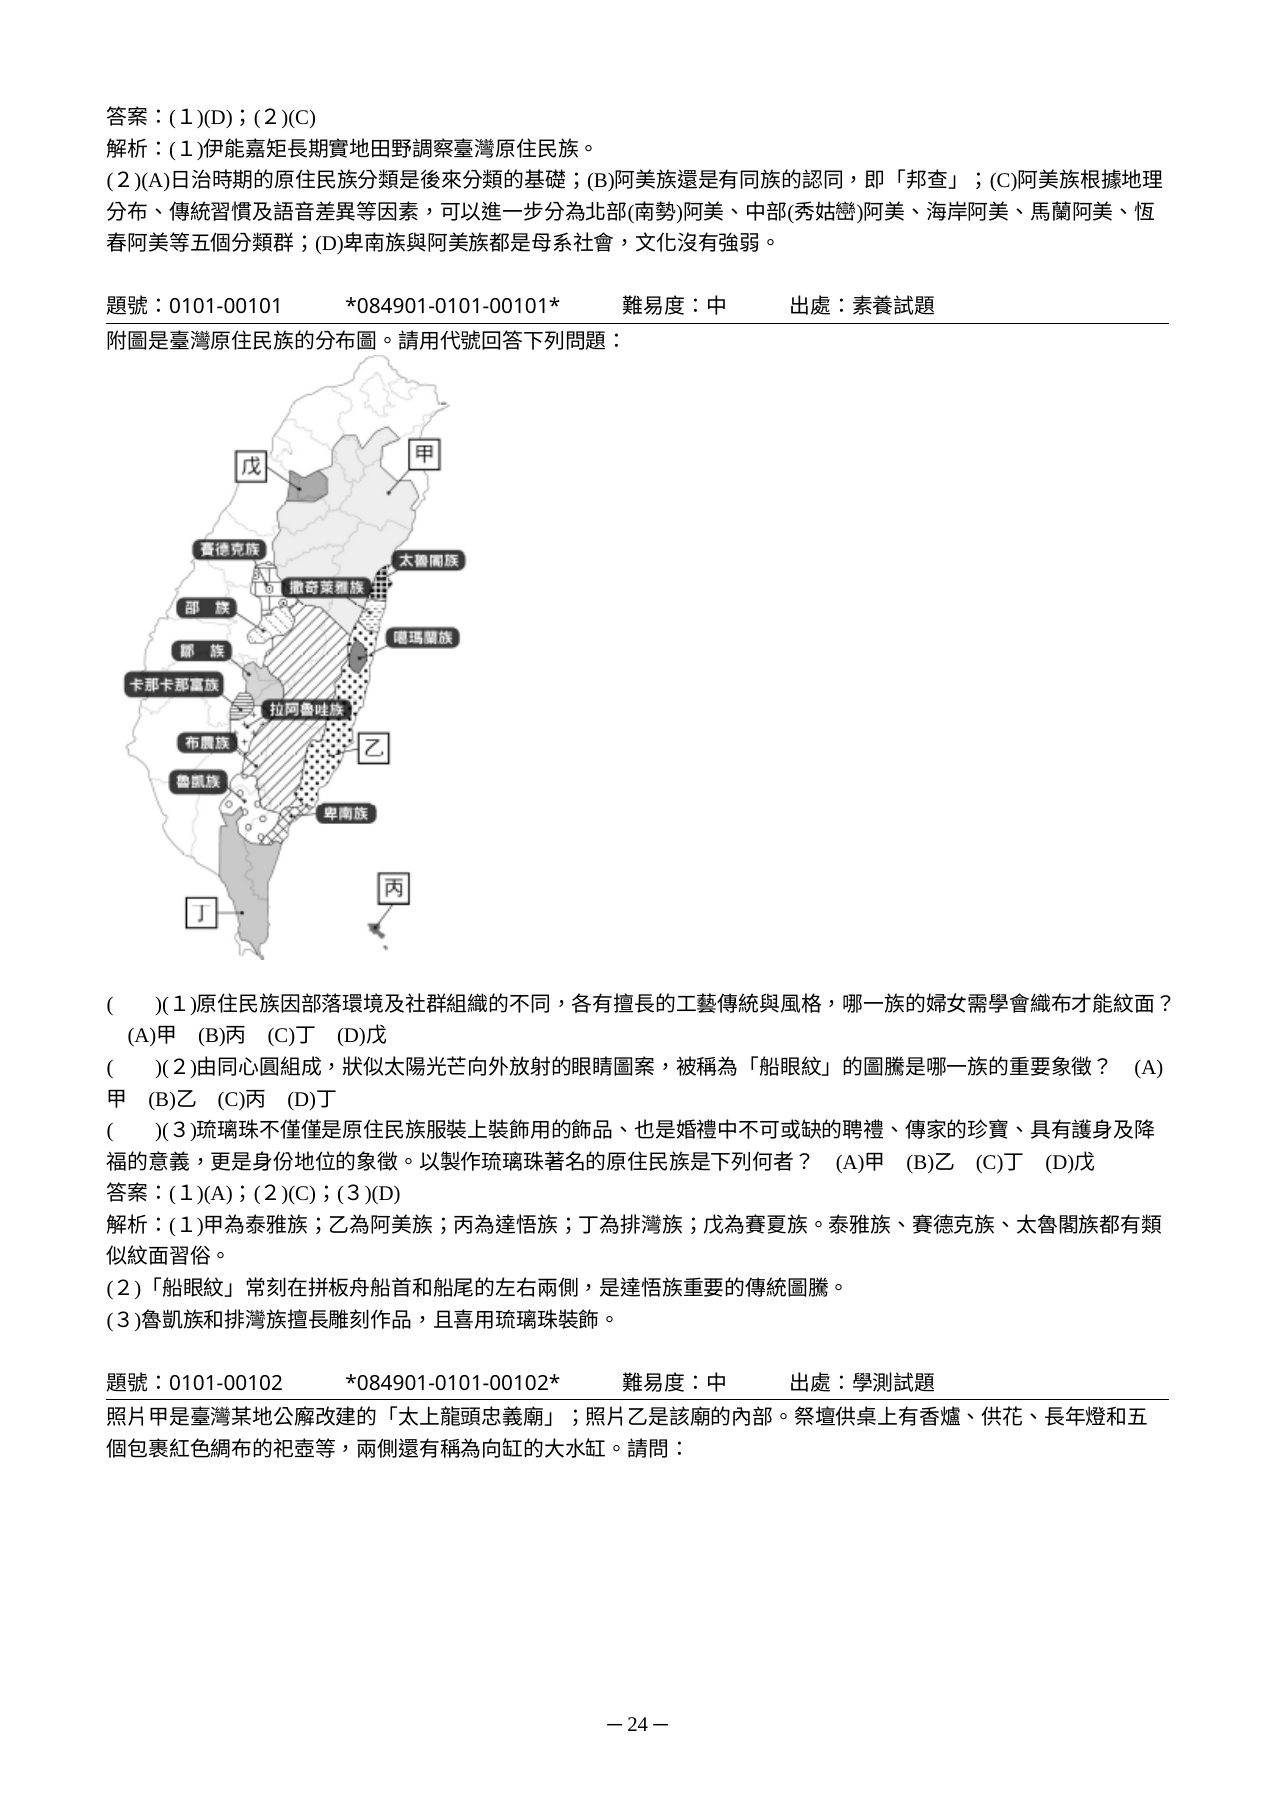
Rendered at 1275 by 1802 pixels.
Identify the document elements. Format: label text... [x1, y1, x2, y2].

text 附圖是臺灣原住民族的分布圖。請用代號回答下列問題： ( )(１)原住民族因部落環境及社群組織的不同，各有擅長的工藝傳統與風格，哪一族的婦女需學會織布才能紋面？ (A)甲 (B)丙 (C)丁 (D)戊 ( )(２)由同心圓組成，狀似太陽光芒向外放射的眼睛圖案，被稱為「船眼紋」的圖騰是哪一族的重要象徵？ (A)甲 (B)乙 (C)丙 (D)丁 ( )(３)琉璃珠不僅僅是原住民族服裝上裝飾用的飾品、也是婚禮中不可或缺的聘禮、傳家的珍寶、具有護身及降福的意義，更是身份地位的象徵。以製作琉璃珠著名的原住民族是下列何者？ (A)甲 (B)乙 (C)丁 (D)戊 [106, 324, 1169, 1176]
text 題號：0101-00102 *084901-0101-00102* 難易度：中 出處：學測試題 [106, 1365, 1169, 1399]
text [106, 1400, 1169, 1463]
text 題號：0101-00101 *084901-0101-00101* 難易度：中 出處：素養試題 [106, 289, 1169, 323]
text 答案：(１)(D)；(２)(C) [106, 100, 1169, 131]
text 答案：(１)(A)；(２)(C)；(３)(D) [106, 1176, 1169, 1207]
text 解析：(１)甲為泰雅族；乙為阿美族；丙為達悟族；丁為排灣族；戊為賽夏族。泰雅族、賽德克族、太魯閣族都有類似紋面習俗。 (２)「船眼紋」常刻在拼板舟船首和船尾的左右兩側，是達悟族重要的傳統圖騰。 (３)魯凱族和排灣族擅長雕刻作品，且喜用琉璃珠裝飾。 [106, 1207, 1169, 1334]
text 解析：(１)伊能嘉矩長期實地田野調察臺灣原住民族。 (２)(A)日治時期的原住民族分類是後來分類的基礎；(B)阿美族還是有同族的認同，即「邦查」；(C)阿美族根據地理分布、傳統習慣及語音差異等因素，可以進一步分為北部(南勢)阿美、中部(秀姑巒)阿美、海岸阿美、馬蘭阿美、恆春阿美等五個分類群；(D)卑南族與阿美族都是母系社會，文化沒有強弱。 [106, 131, 1169, 257]
